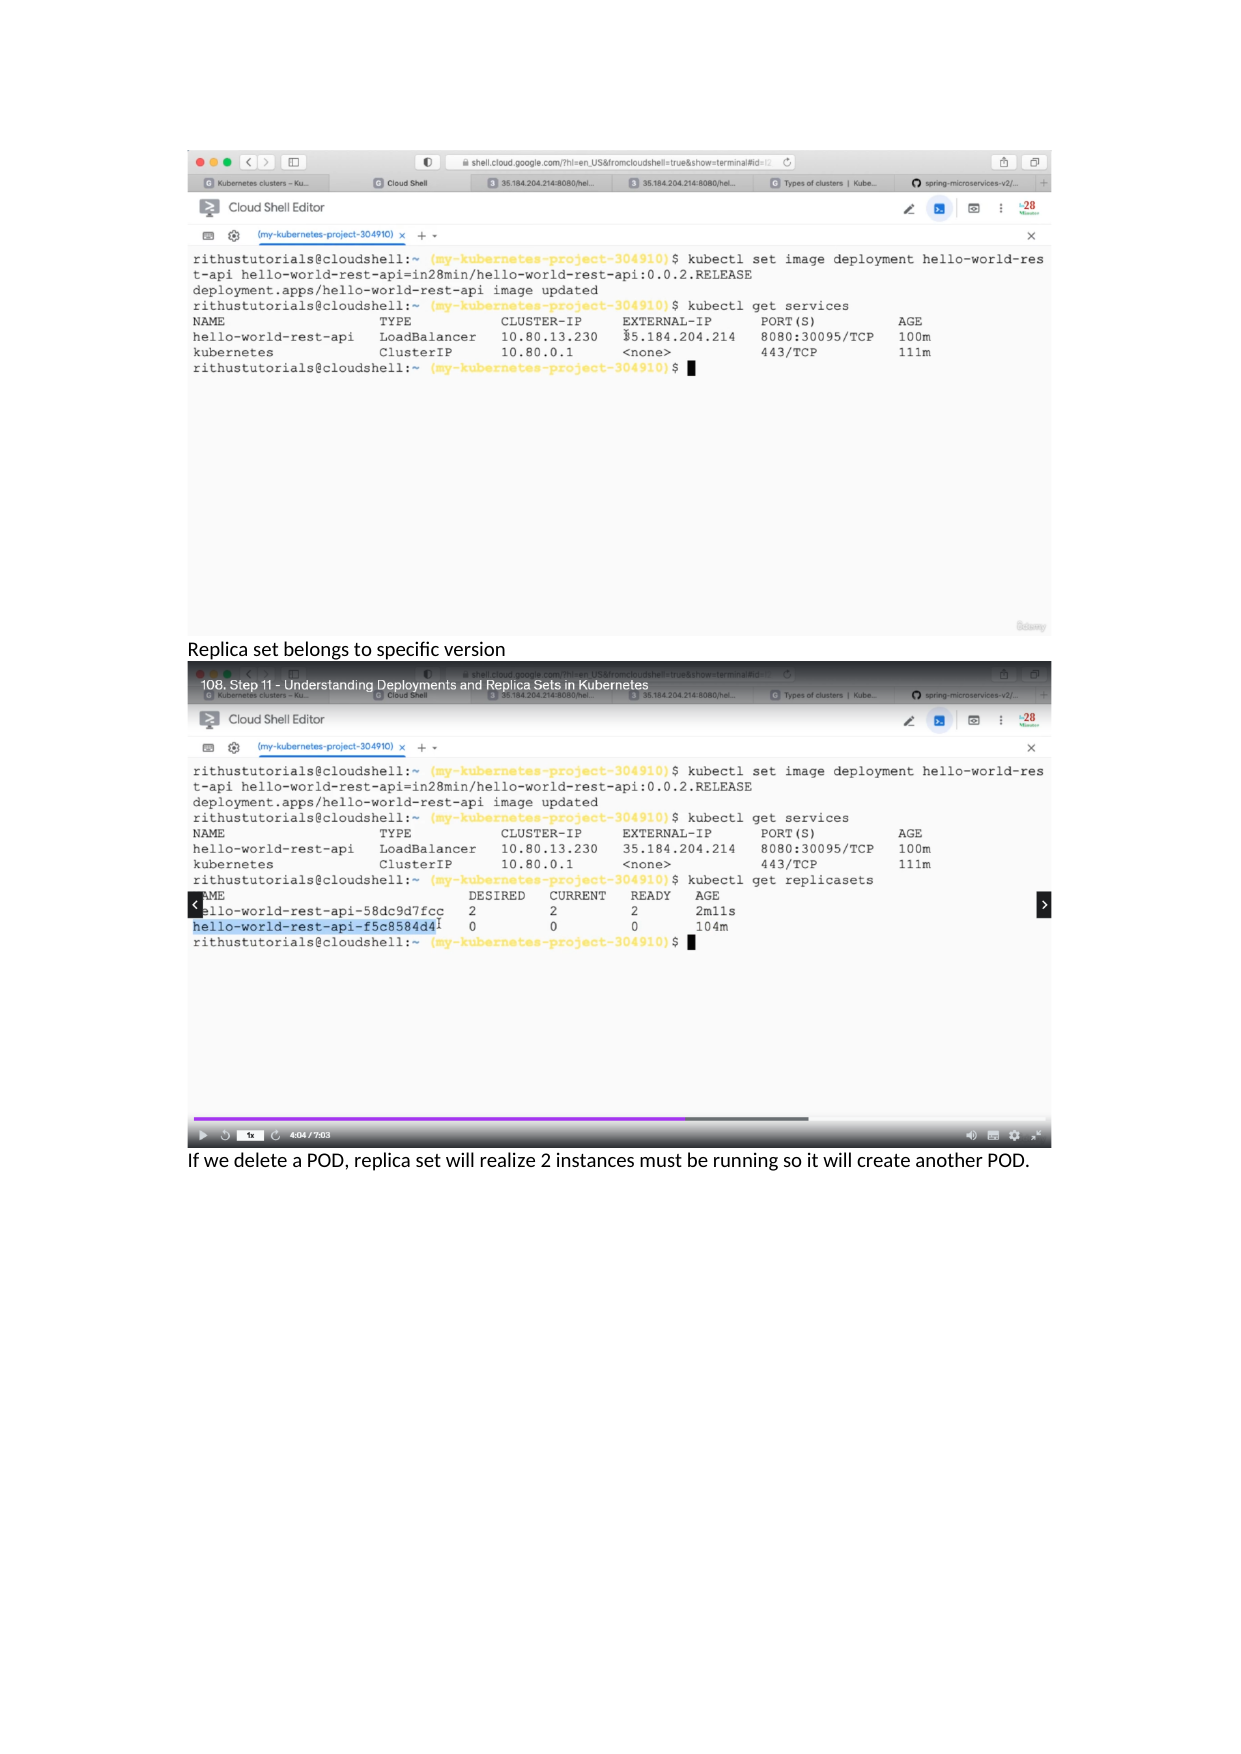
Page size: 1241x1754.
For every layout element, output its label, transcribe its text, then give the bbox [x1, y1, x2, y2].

text If we delete a POD, replica set will realize 2 instances must be running so it will create another POD. [187, 1147, 1053, 1173]
text Replica set belongs to specific version [187, 636, 1053, 661]
picture [187, 661, 1052, 1148]
picture [187, 150, 1052, 636]
